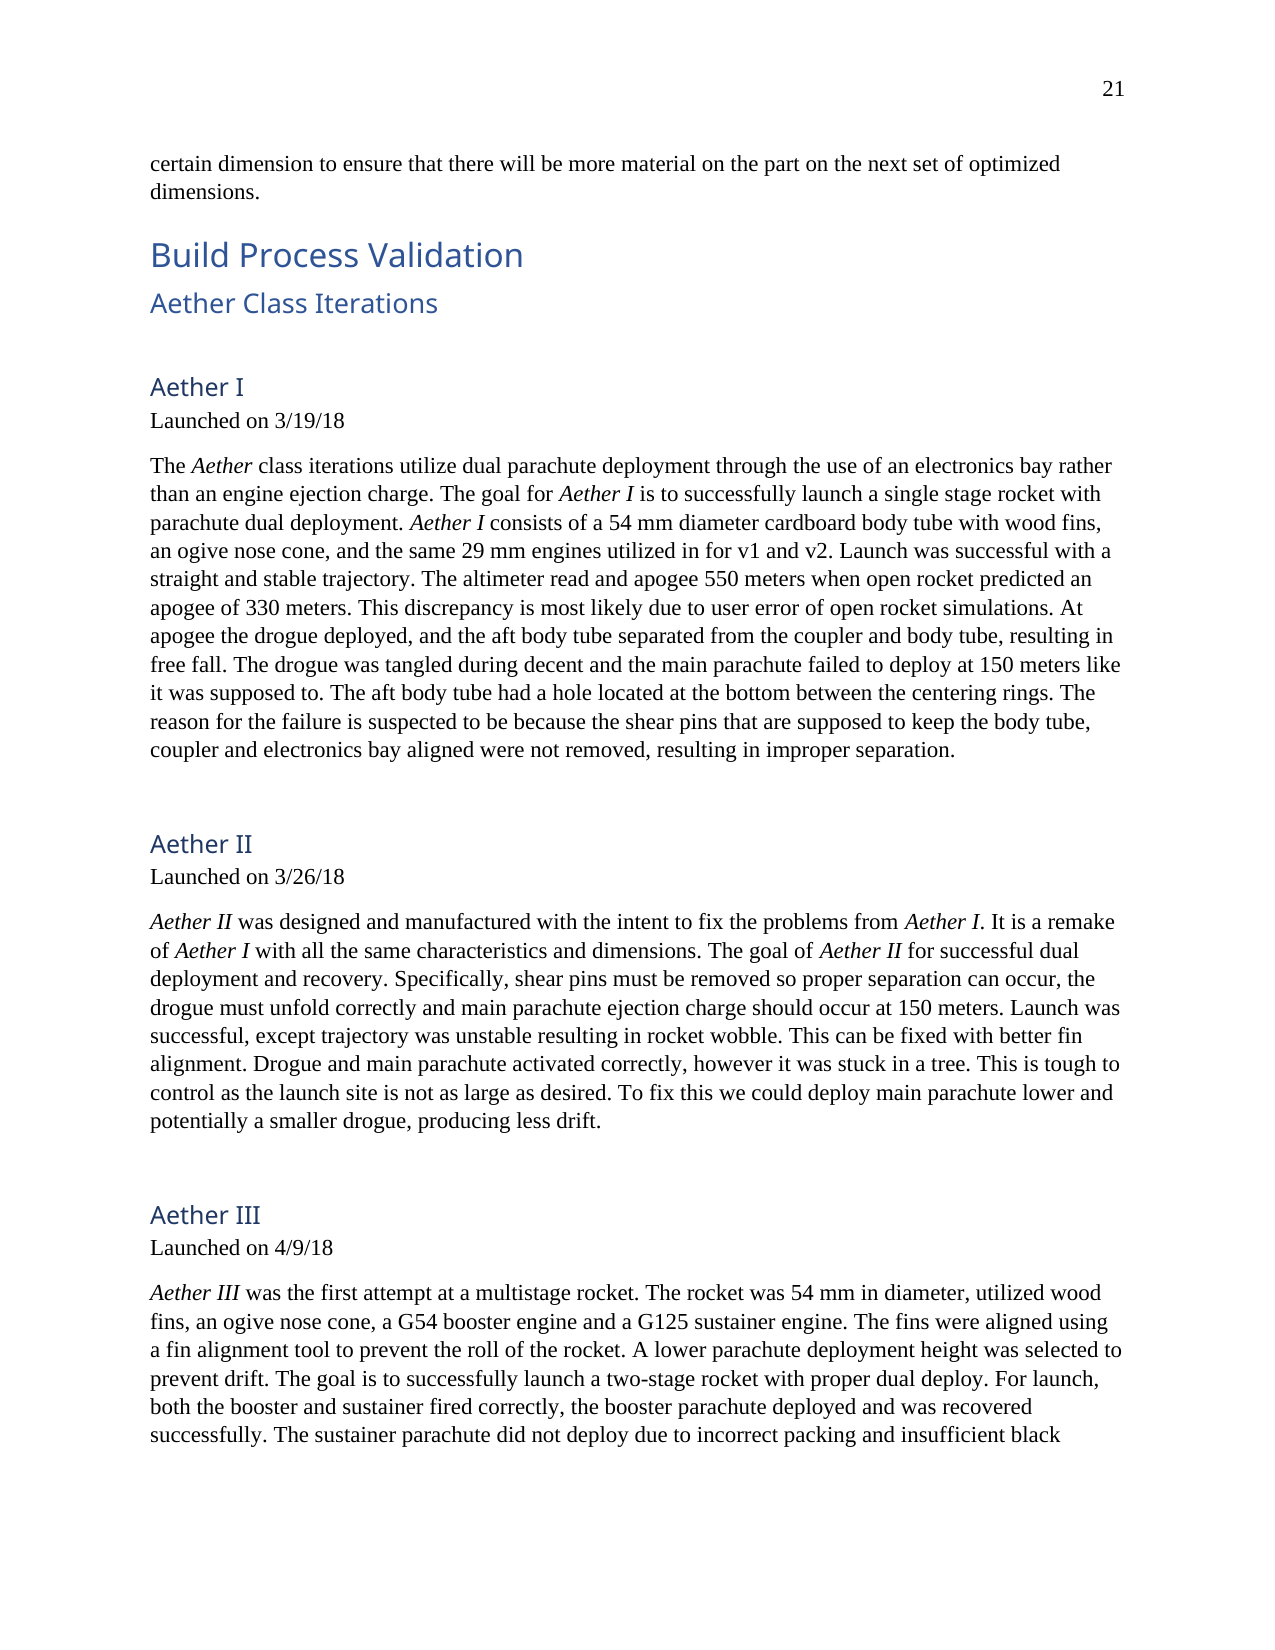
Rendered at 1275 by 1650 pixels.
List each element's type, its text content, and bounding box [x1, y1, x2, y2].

text Launched on 4/9/18 [150, 1234, 1125, 1261]
text Launched on 3/19/18 [150, 407, 1125, 433]
text The Aether class iterations utilize dual parachute deployment through the use of an electronics bay rather than an engine ejection charge. The goal for Aether I is to successfully launch a single stage rocket with parachute dual deployment. Aether I consists of a 54 mm diameter cardboard body tube with wood fins, an ogive nose cone, and the same 29 mm engines utilized in for v1 and v2. Launch was successful with a straight and stable trajectory. The altimeter read and apogee 550 meters when open rocket predicted an apogee of 330 meters. This discrepancy is most likely due to user error of open rocket simulations. At apogee the drogue deployed, and the aft body tube separated from the coupler and body tube, resulting in free fall. The drogue was tangled during decent and the main parachute failed to deploy at 150 meters like it was supposed to. The aft body tube had a hole located at the bottom between the centering rings. The reason for the failure is suspected to be because the shear pins that are supposed to keep the body tube, coupler and electronics bay aligned were not removed, resulting in improper separation. [150, 452, 1125, 762]
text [150, 1279, 1125, 1448]
subtitle Aether Class Iterations [150, 285, 1125, 322]
subtitle Build Process Validation [150, 232, 1125, 277]
text Aether II was designed and manufactured with the intent to fix the problems from Aether I. It is a remake of Aether I with all the same characteristics and dimensions. The goal of Aether II for successful dual deployment and recovery. Specifically, shear pins must be removed so proper separation can occur, the drogue must unfold correctly and main parachute ejection charge should occur at 150 meters. Launch was successful, except trajectory was unstable resulting in rocket wobble. This can be fixed with better fin alignment. Drogue and main parachute activated correctly, however it was stuck in a tree. This is tough to control as the launch site is not as large as desired. To fix this we could deploy main parachute lower and potentially a smaller drogue, producing less drift. [150, 908, 1125, 1134]
subtitle Aether II [150, 826, 1125, 860]
subtitle Aether III [150, 1197, 1125, 1232]
subtitle Aether I [150, 370, 1125, 404]
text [150, 150, 1125, 205]
text Launched on 3/26/18 [150, 863, 1125, 889]
